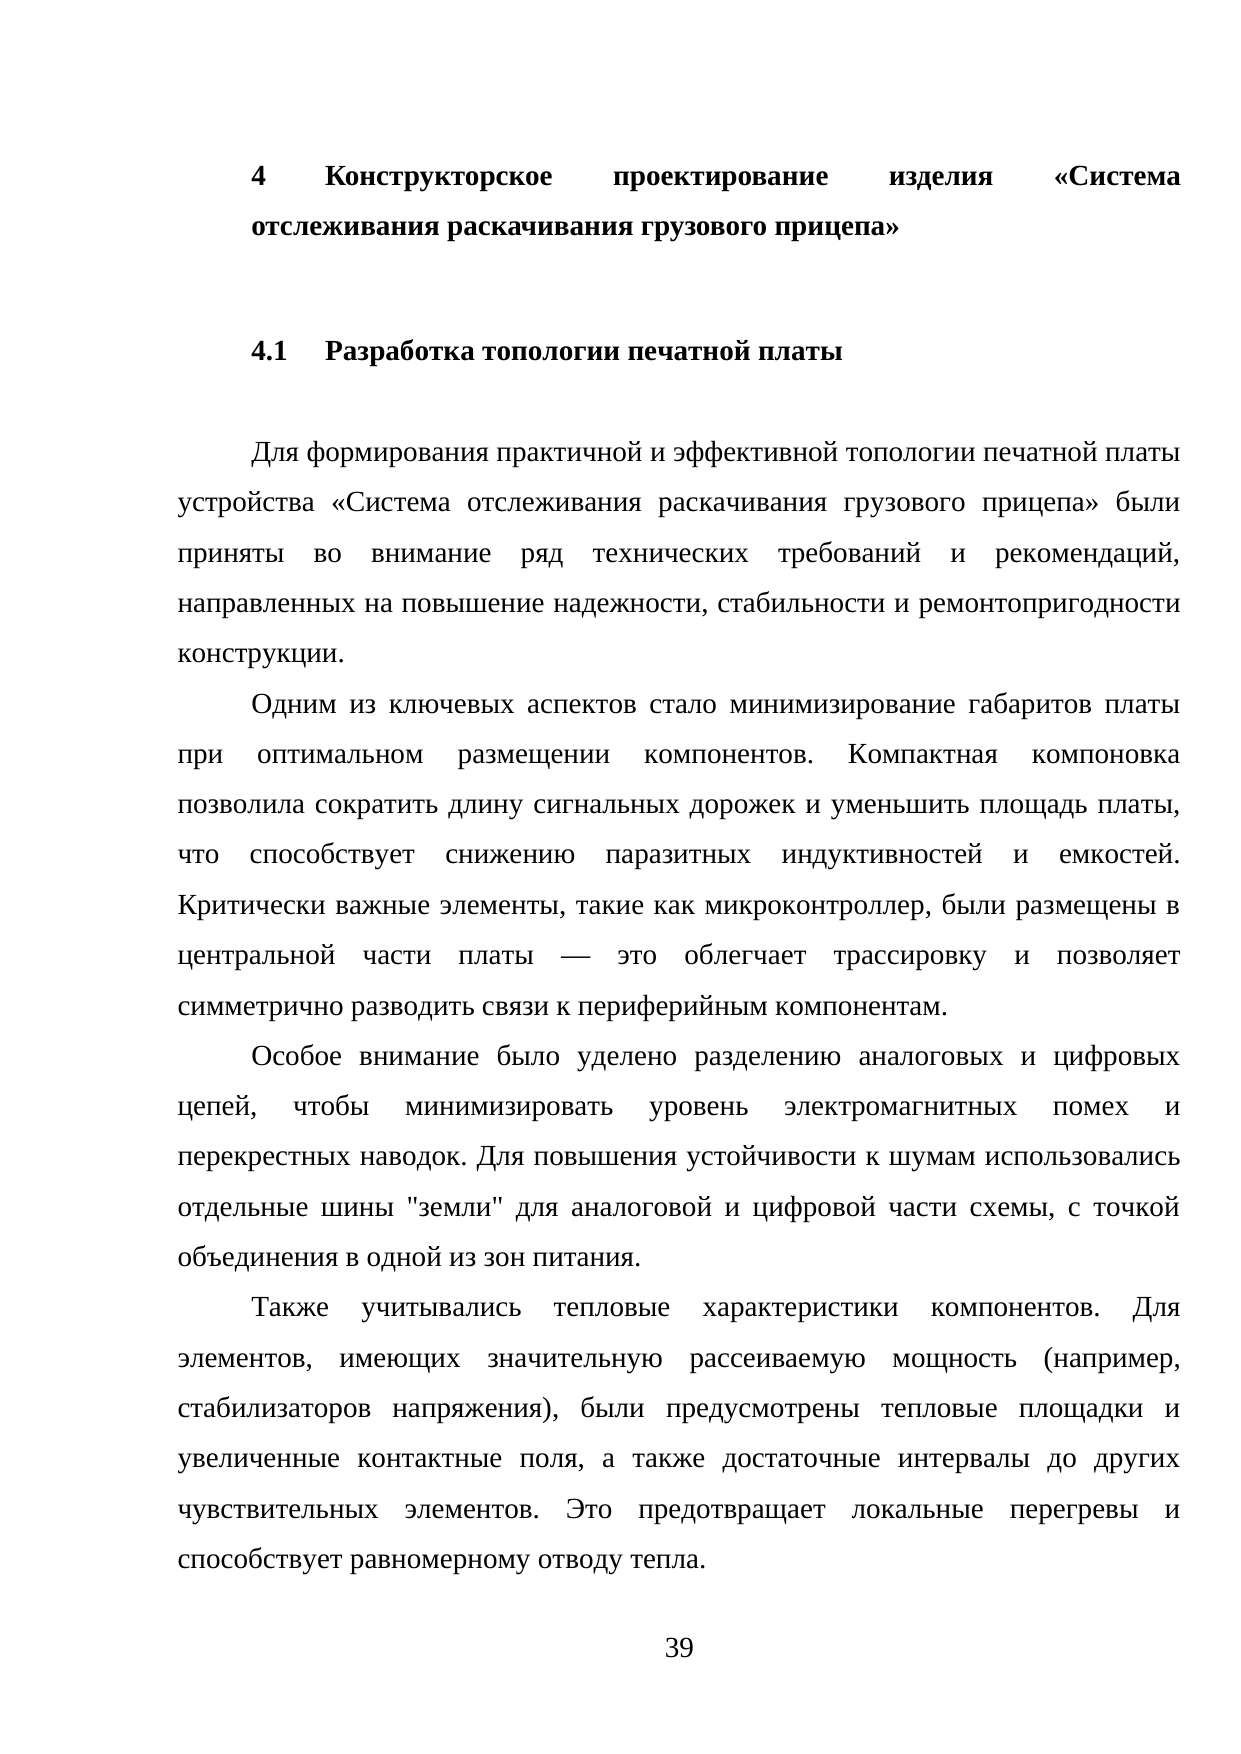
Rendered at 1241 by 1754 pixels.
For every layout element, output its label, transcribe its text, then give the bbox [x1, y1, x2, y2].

text Особое внимание было уделено разделению аналоговых и цифровых цепей, чтобы минимизировать уровень электромагнитных помех и перекрестных наводок. Для повышения устойчивости к шумам использовались отдельные шины "земли" для аналоговой и цифровой части схемы, с точкой объединения в одной из зон питания. [177, 1038, 1181, 1273]
text Также учитывались тепловые характеристики компонентов. Для элементов, имеющих значительную рассеиваемую мощность (например, стабилизаторов напряжения), были предусмотрены тепловые площадки и увеличенные контактные поля, а также достаточные интервалы до других чувствительных элементов. Это предотвращает локальные перегревы и способствует равномерному отводу тепла. [177, 1289, 1181, 1574]
subtitle 4.1 Разработка топологии печатной платы [177, 333, 1181, 367]
subtitle 4 Конструкторское проектирование изделия «Система отслеживания раскачивания грузового прицепа» [251, 158, 1181, 241]
text Для формирования практичной и эффективной топологии печатной платы устройства «Система отслеживания раскачивания грузового прицепа» были приняты во внимание ряд технических требований и рекомендаций, направленных на повышение надежности, стабильности и ремонтопригодности конструкции. [177, 434, 1181, 669]
text Одним из ключевых аспектов стало минимизирование габаритов платы при оптимальном размещении компонентов. Компактная компоновка позволила сократить длину сигнальных дорожек и уменьшить площадь платы, что способствует снижению паразитных индуктивностей и емкостей. Критически важные элементы, такие как микроконтроллер, были размещены в центральной части платы — это облегчает трассировку и позволяет симметрично разводить связи к периферийным компонентам. [177, 686, 1181, 1021]
